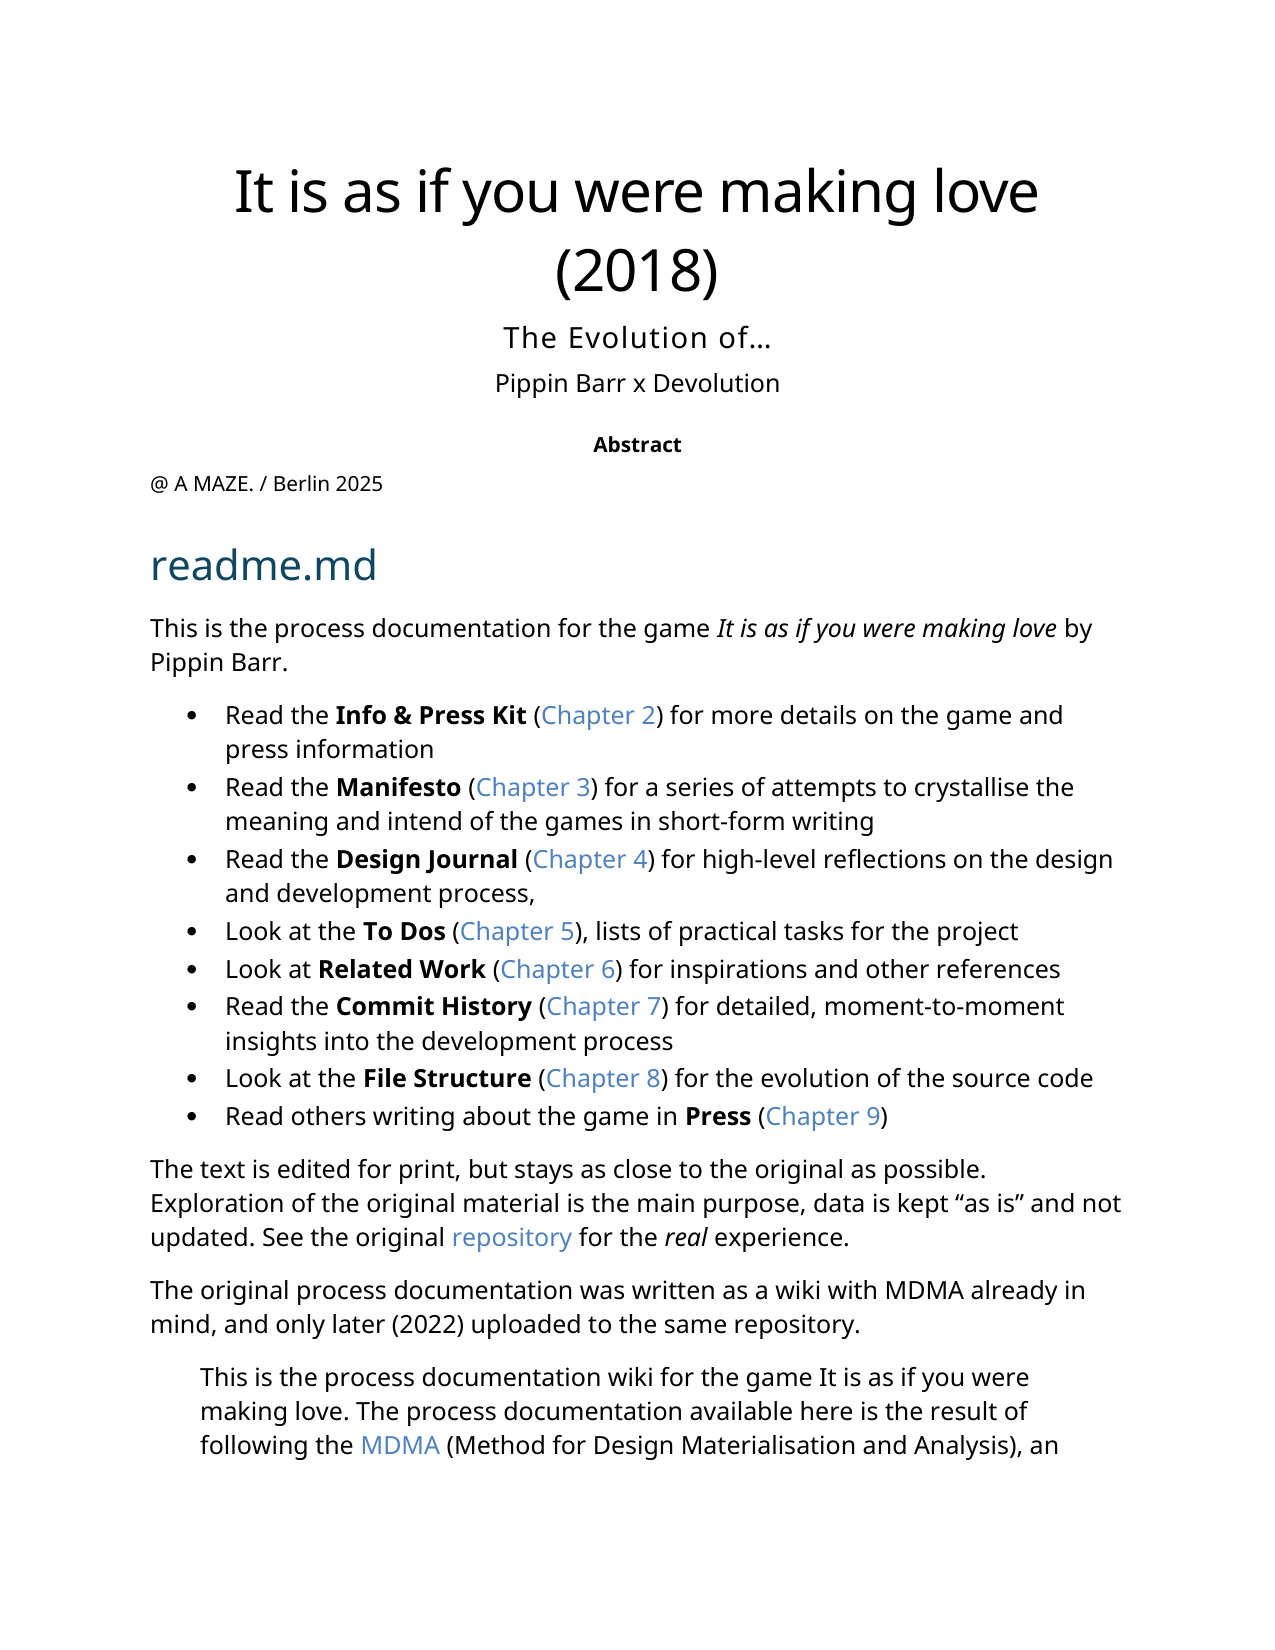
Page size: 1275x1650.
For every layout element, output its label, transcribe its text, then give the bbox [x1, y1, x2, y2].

text This is the process documentation for the game It is as if you were making love by Pippin Barr. [150, 611, 1125, 679]
list Read the Commit History (Chapter 7) for detailed, moment-to-moment insights into the development process [187, 989, 1125, 1057]
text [200, 1359, 1075, 1462]
list Read the Manifesto (Chapter 3) for a series of attempts to crystallise the meaning and intend of the games in short-form writing [187, 770, 1125, 838]
list Look at the File Structure (Chapter 8) for the evolution of the source code [187, 1061, 1125, 1095]
list Read the Info & Press Kit (Chapter 2) for more details on the game and press information [187, 698, 1125, 766]
text The original process documentation was written as a wiki with MDMA already in mind, and only later (2022) uploaded to the same repository. [150, 1272, 1125, 1341]
list Read others writing about the game in Press (Chapter 9) [187, 1099, 1125, 1133]
title Abstract [150, 431, 1125, 459]
subtitle The Evolution of… [150, 317, 1125, 357]
text Pippin Barr x Devolution [150, 365, 1125, 399]
text The text is edited for print, but stays as close to the original as possible. Exploration of the original material is the main purpose, data is kept “as is” and not updated. See the original repository for the real experience. [150, 1152, 1125, 1254]
list Read the Design Journal (Chapter 4) for high-level reflections on the design and development process, [187, 842, 1125, 910]
subtitle readme.md [150, 535, 1125, 592]
list Look at the To Dos (Chapter 5), lists of practical tasks for the project [187, 913, 1125, 947]
list Look at Related Work (Chapter 6) for inspirations and other references [187, 951, 1125, 985]
text @ A MAZE. / Berlin 2025 [150, 469, 1125, 498]
title It is as if you were making love (2018) [150, 150, 1125, 309]
